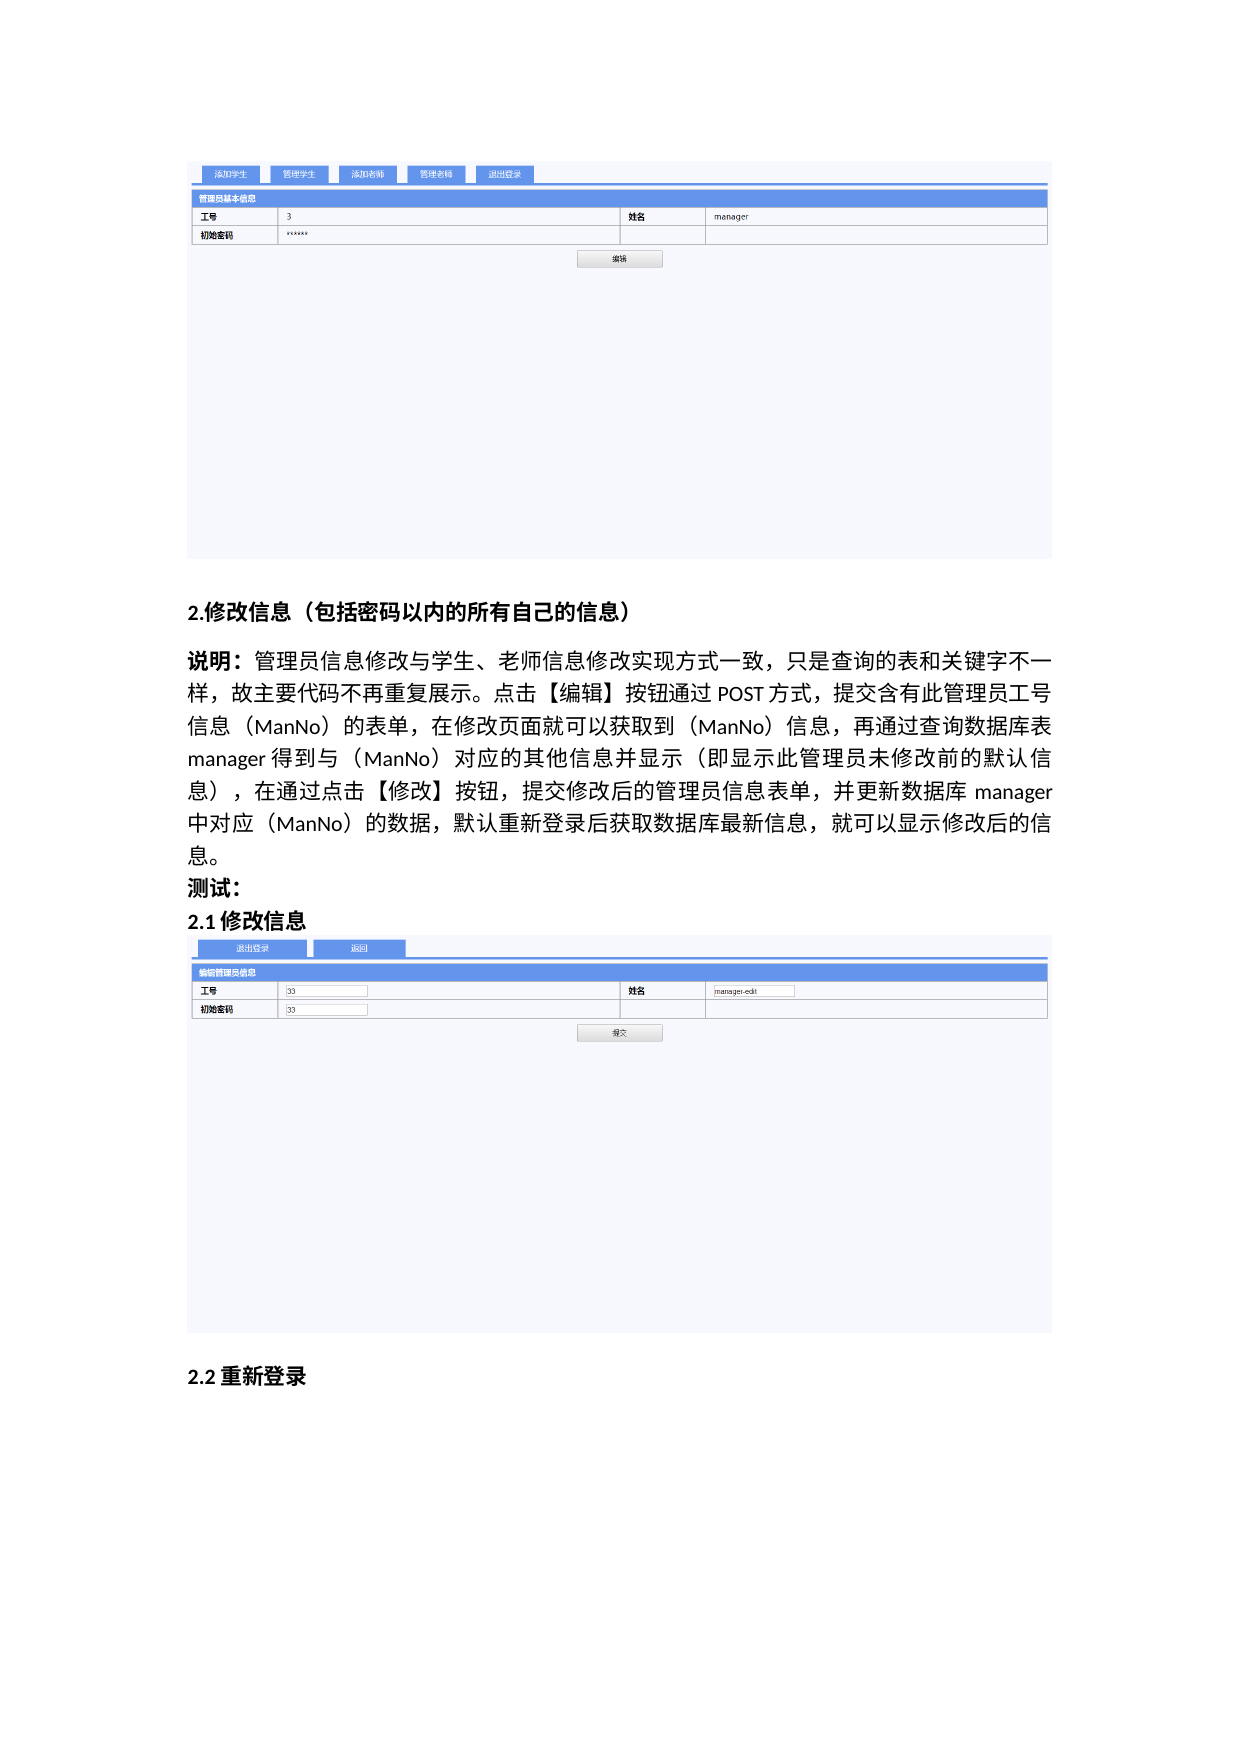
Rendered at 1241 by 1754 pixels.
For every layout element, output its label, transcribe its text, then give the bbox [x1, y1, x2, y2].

picture [187, 161, 1052, 559]
text 说明：管理员信息修改与学生、老师信息修改实现方式一致，只是查询的表和关键字不一样，故主要代码不再重复展示。点击【编辑】按钮通过POST方式，提交含有此管理员工号信息（ManNo）的表单，在修改页面就可以获取到（ManNo）信息，再通过查询数据库表manager得到与（ManNo）对应的其他信息并显示（即显示此管理员未修改前的默认信息），在通过点击【修改】按钮，提交修改后的管理员信息表单，并更新数据库manager中对应（ManNo）的数据，默认重新登录后获取数据库最新信息，就可以显示修改后的信息。 [187, 643, 1053, 871]
text 测试： [187, 871, 1053, 903]
picture [187, 935, 1052, 1333]
text 2.1修改信息 [187, 903, 1053, 936]
text 2.2重新登录 [187, 1358, 1053, 1391]
subtitle 2.修改信息（包括密码以内的所有自己的信息） [187, 595, 1053, 627]
